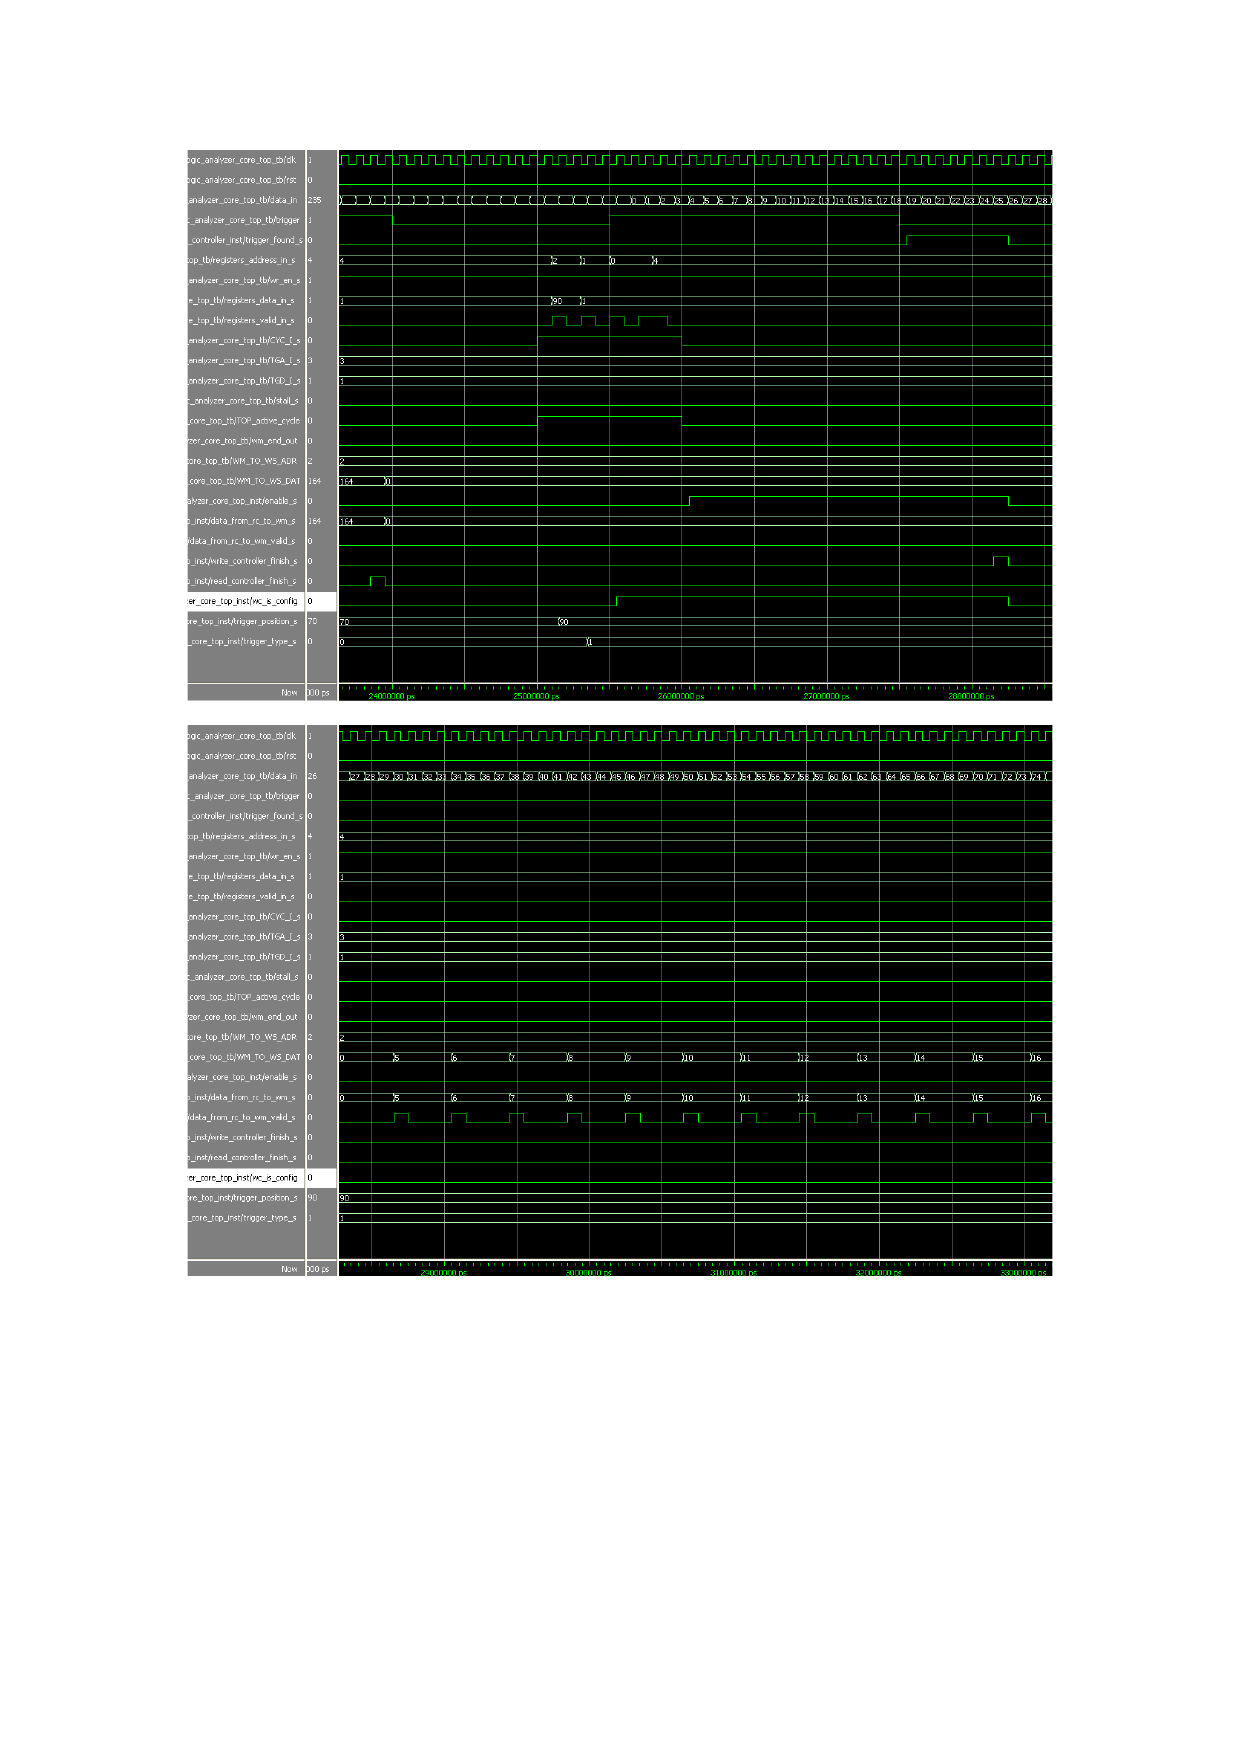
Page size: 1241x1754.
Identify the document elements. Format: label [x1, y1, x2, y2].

picture [187, 725, 1053, 1276]
picture [187, 150, 1053, 701]
